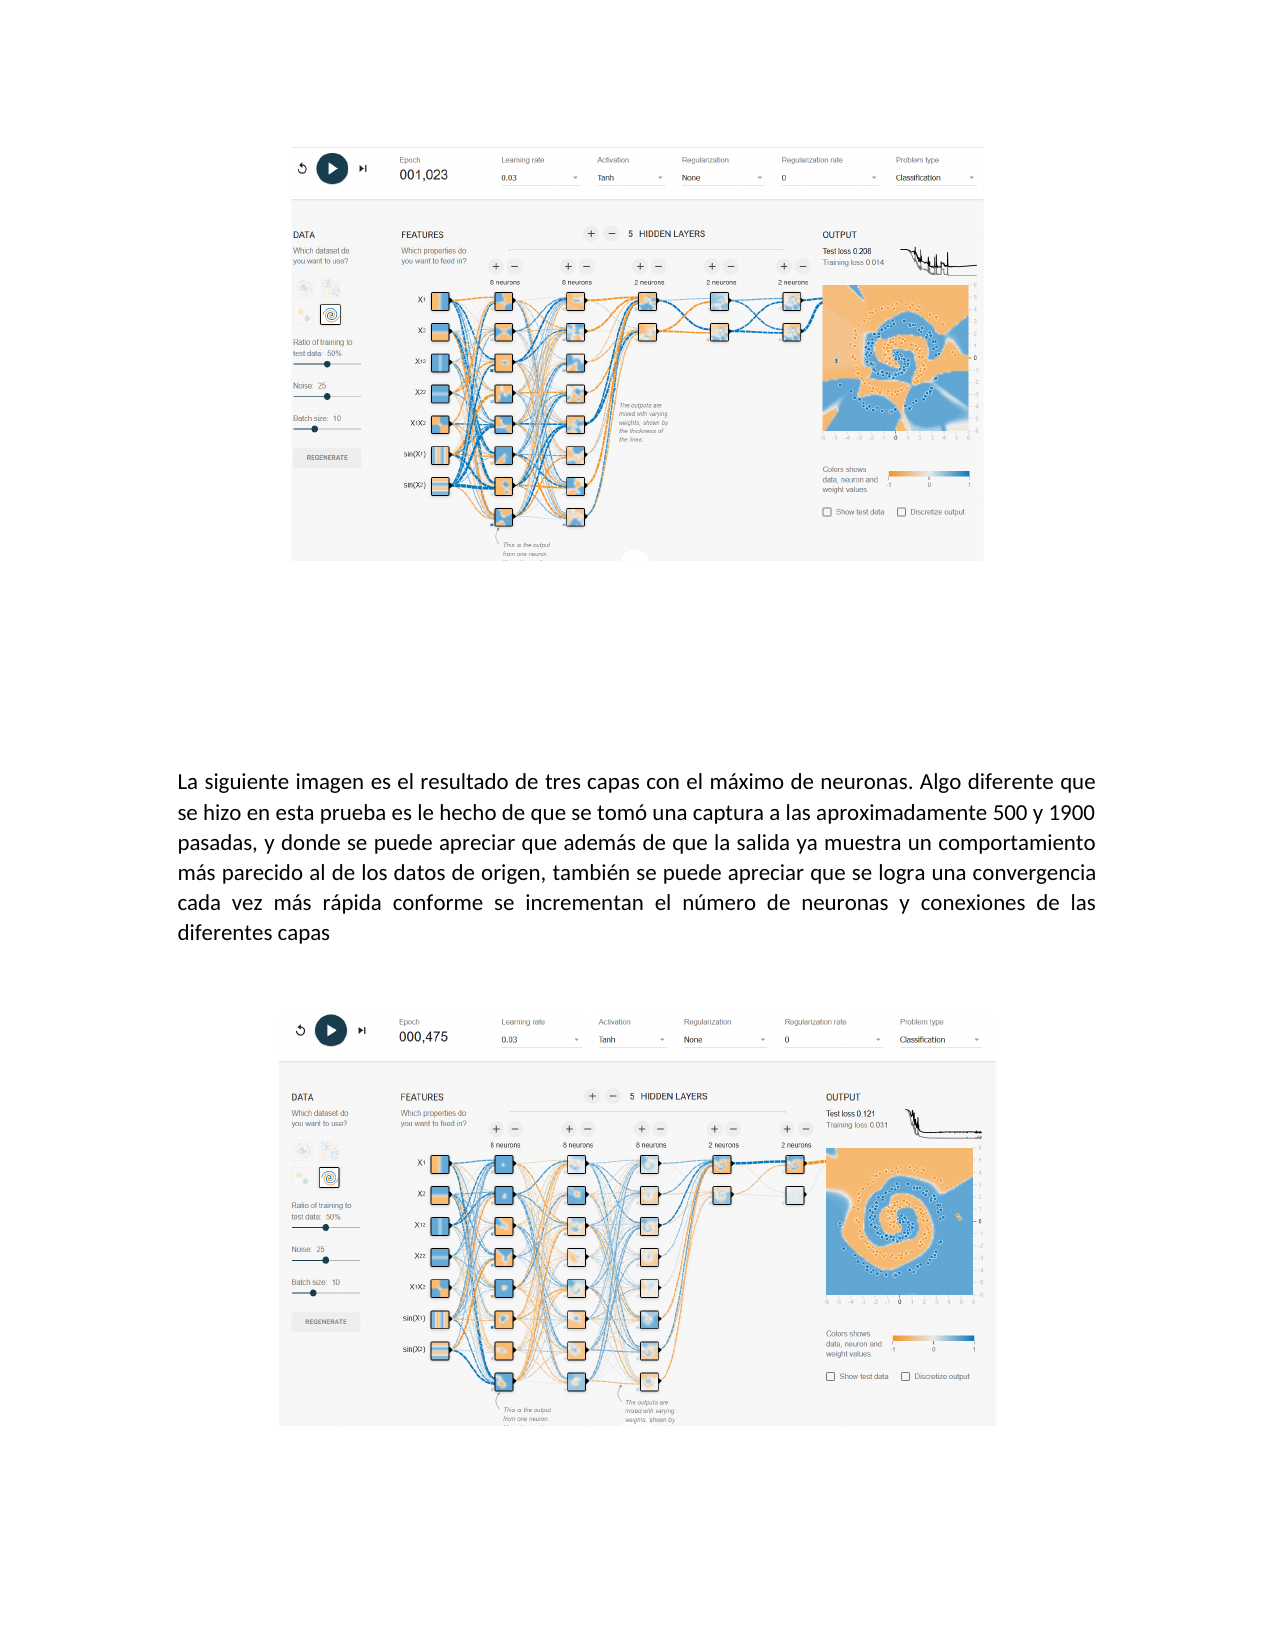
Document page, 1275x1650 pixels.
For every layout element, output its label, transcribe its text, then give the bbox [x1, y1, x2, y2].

picture [291, 147, 984, 561]
text La siguiente imagen es el resultado de tres capas con el máximo de neuronas. Algo diferente que se hizo en esta prueba es le hecho de que se tomó una captura a las aproximadamente 500 y 1900 pasadas, y donde se puede apreciar que además de que la salida ya muestra un comportamiento más parecido al de los datos de origen, también se puede apreciar que se logra una convergencia cada vez más rápida conforme se incrementan el número de neuronas y conexiones de las diferentes capas [177, 767, 1098, 946]
picture [278, 1012, 997, 1426]
